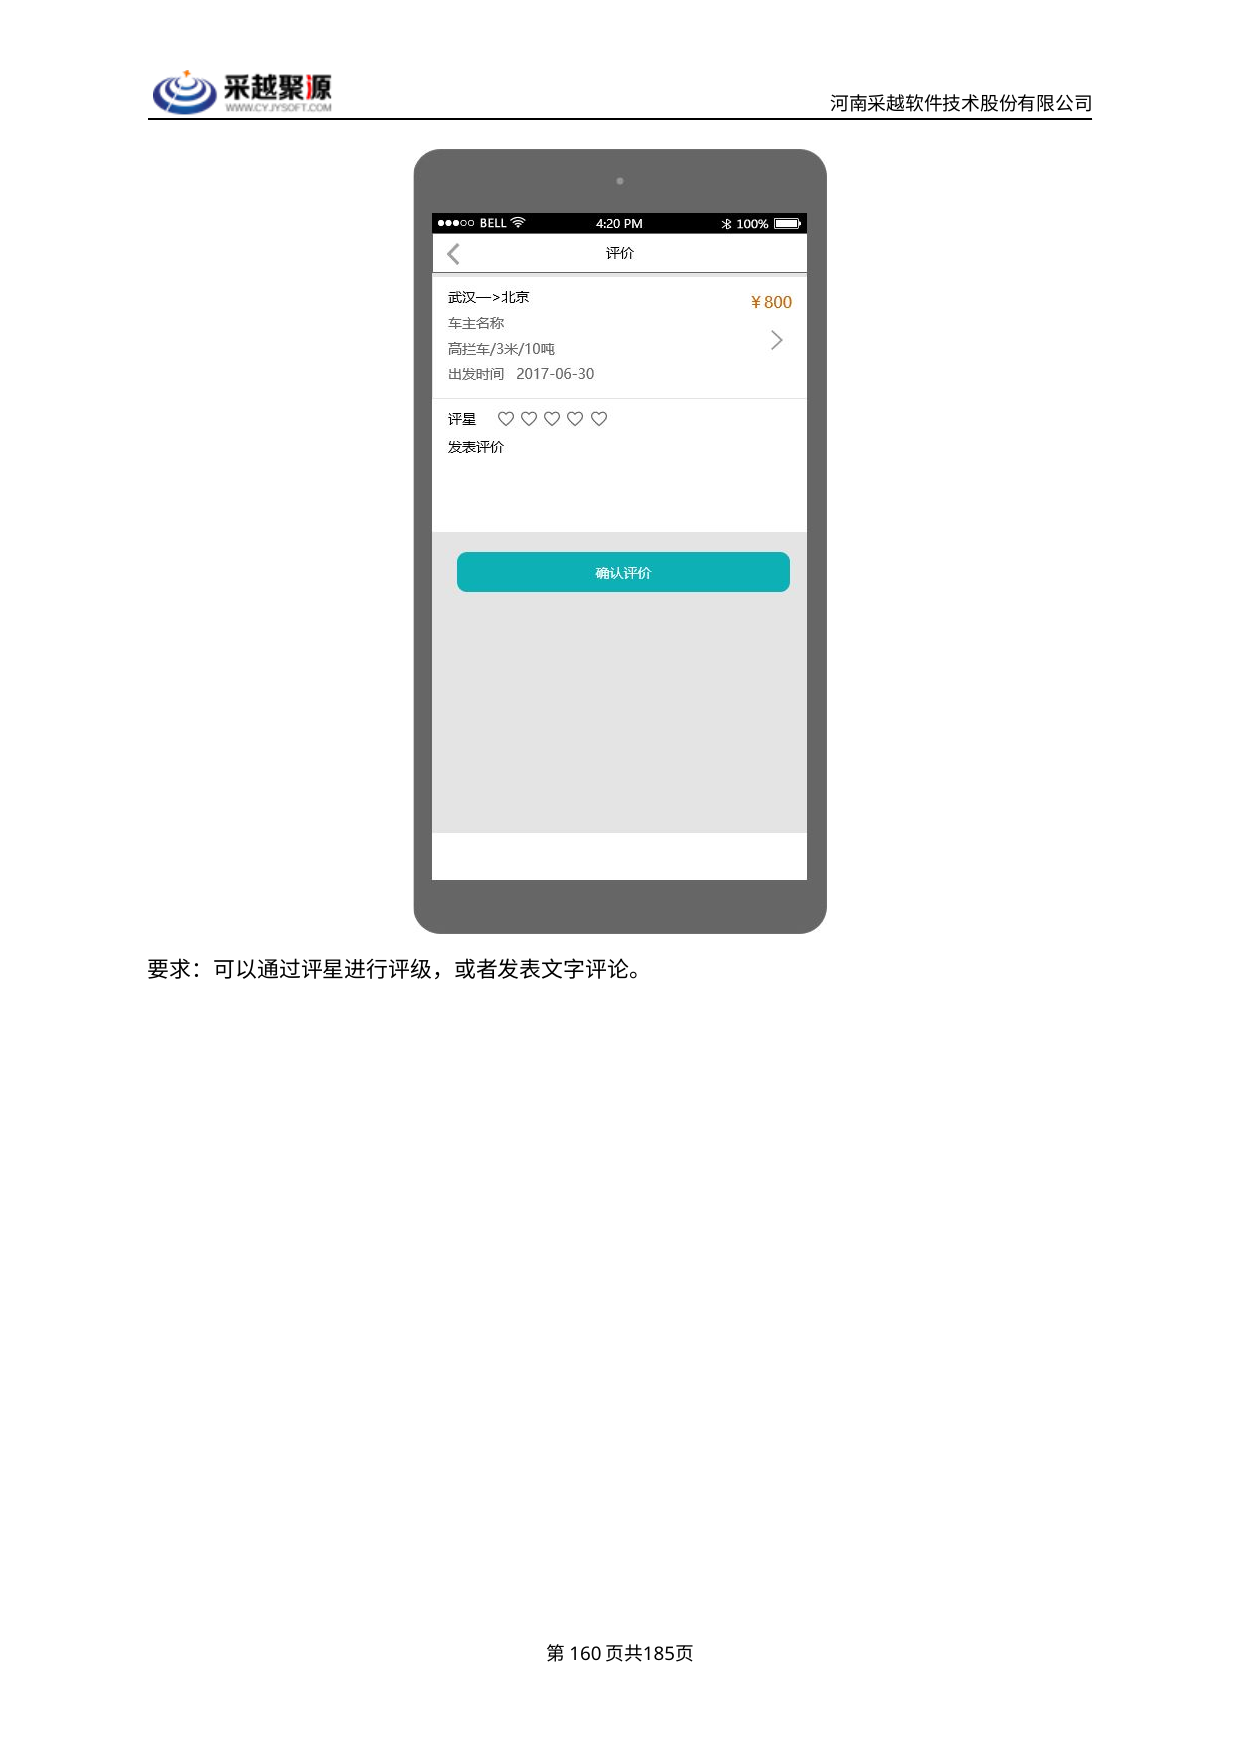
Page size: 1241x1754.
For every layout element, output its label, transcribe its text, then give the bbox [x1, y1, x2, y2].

picture [153, 70, 333, 118]
text 要求：可以通过评星进行评级，或者发表文字评论。 [148, 938, 1092, 998]
picture [413, 149, 827, 934]
